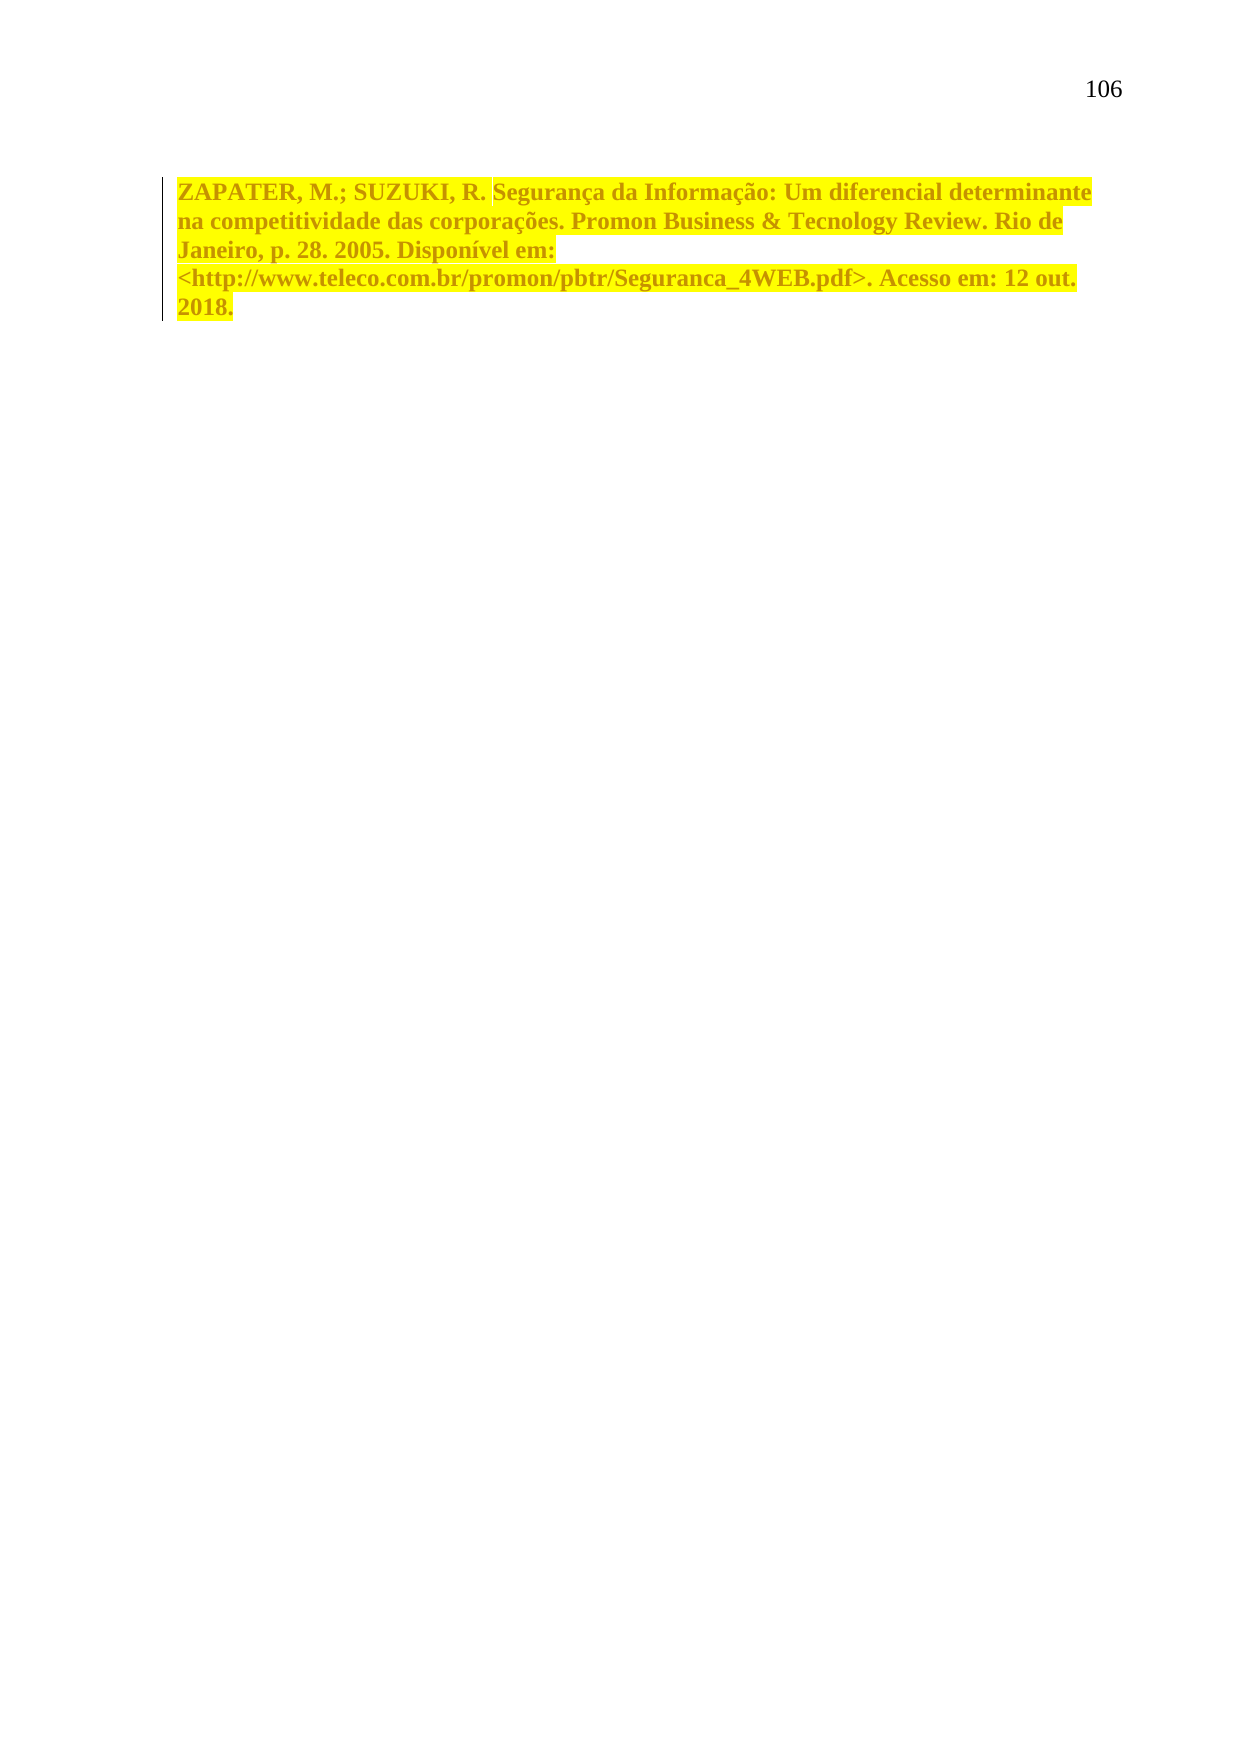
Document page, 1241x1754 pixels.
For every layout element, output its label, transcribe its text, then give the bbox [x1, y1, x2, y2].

text ZAPATER, M.; SUZUKI, R. Segurança da Informação: Um diferencial determinante na competitividade das corporações. Promon Business & Tecnology Review. Rio de Janeiro, p. 28. 2005. Disponível em: <http://www.teleco.com.br/promon/pbtr/Seguranca_4WEB.pdf>. Acesso em: 12 out. 2018. [177, 177, 1122, 321]
